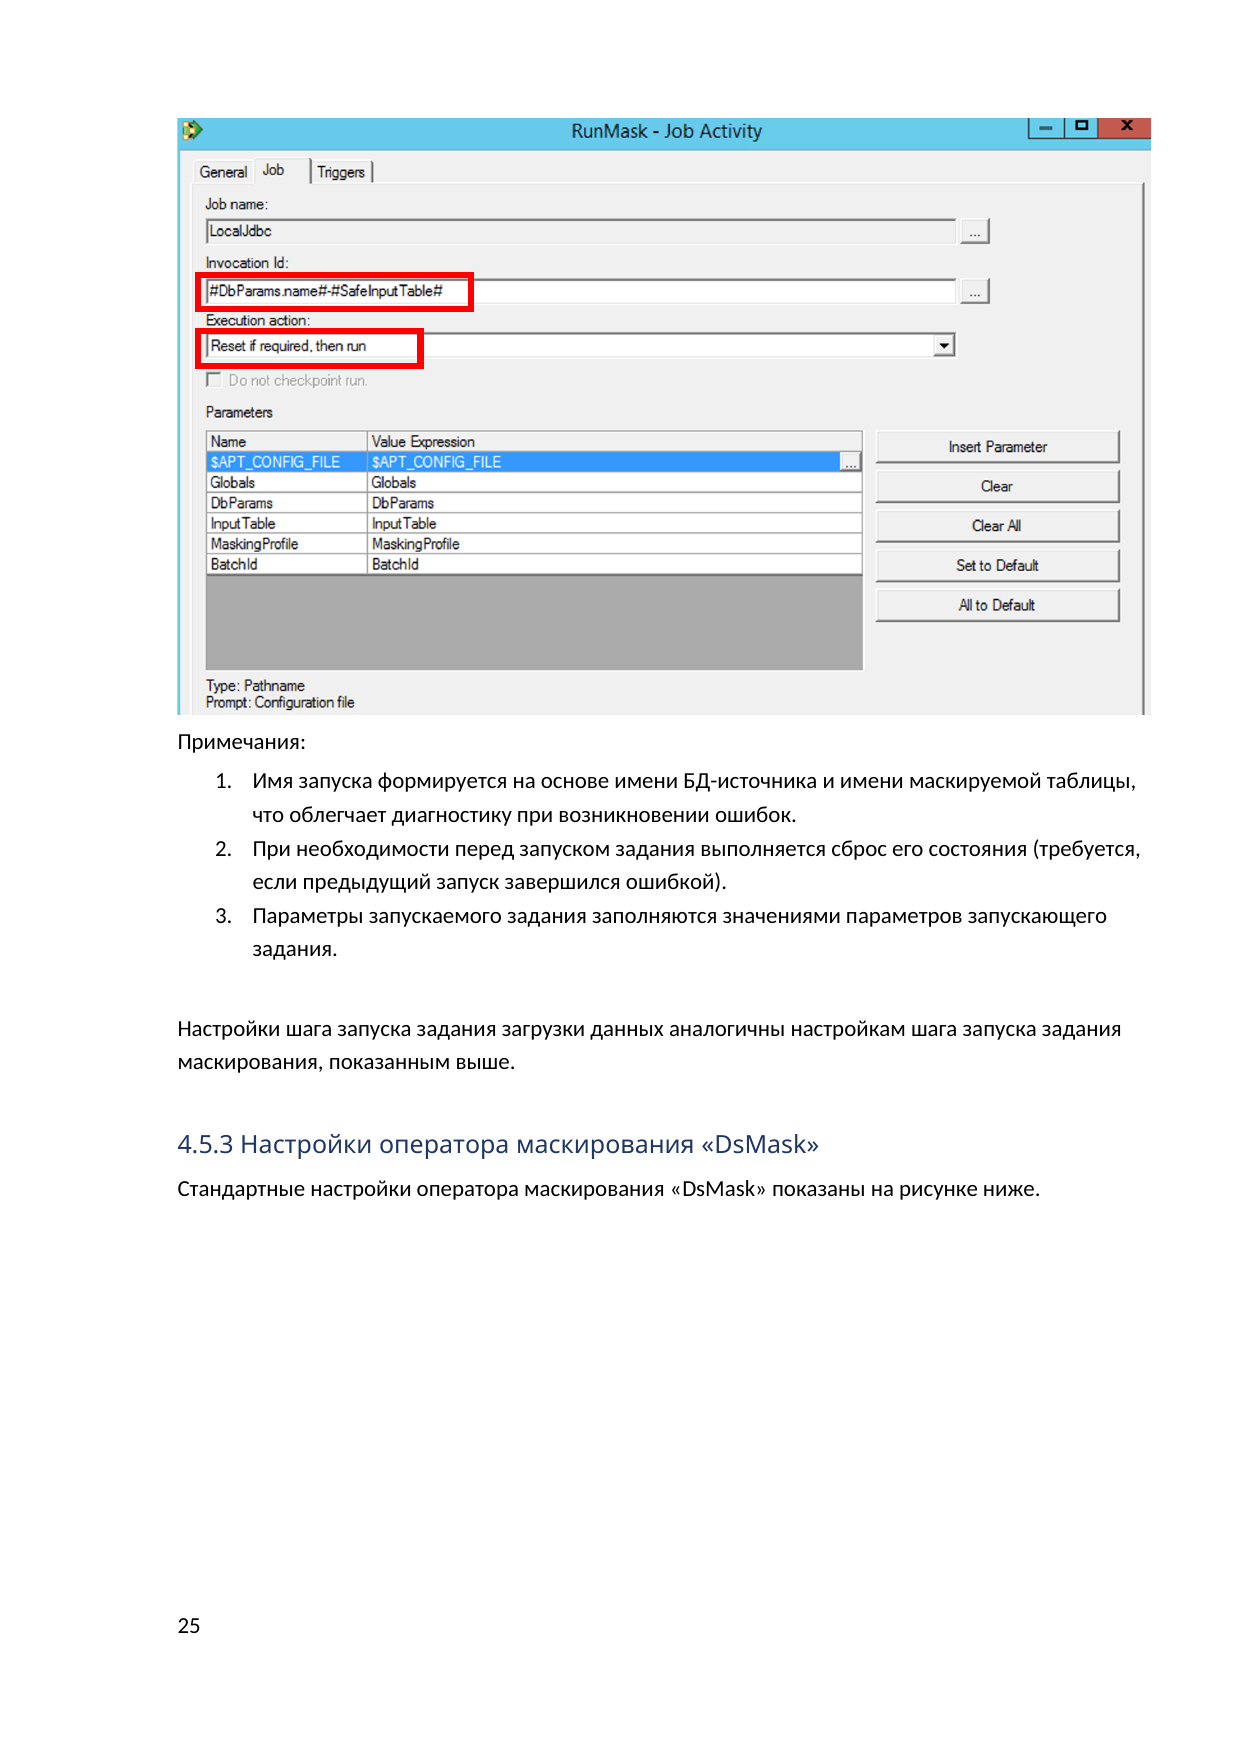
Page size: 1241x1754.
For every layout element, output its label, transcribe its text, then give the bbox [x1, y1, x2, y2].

text Стандартные настройки оператора маскирования «DsMask» показаны на рисунке ниже. [177, 1174, 1152, 1202]
list Имя запуска формируется на основе имени БД-источника и имени маскируемой таблицы, что облегчает диагностику при возникновении ошибок. [215, 767, 1152, 828]
picture [177, 118, 1152, 715]
text Настройки шага запуска задания загрузки данных аналогичны настройкам шага запуска задания маскирования, показанным выше. [177, 1014, 1152, 1075]
list Параметры запускаемого задания заполняются значениями параметров запускающего задания. [215, 901, 1152, 962]
list При необходимости перед запуском задания выполняется сброс его состояния (требуется, если предыдущий запуск завершился ошибкой). [215, 834, 1152, 895]
subtitle 4.5.3 Настройки оператора маскирования «DsMask» [177, 1127, 1152, 1161]
text Примечания: [177, 727, 1152, 755]
